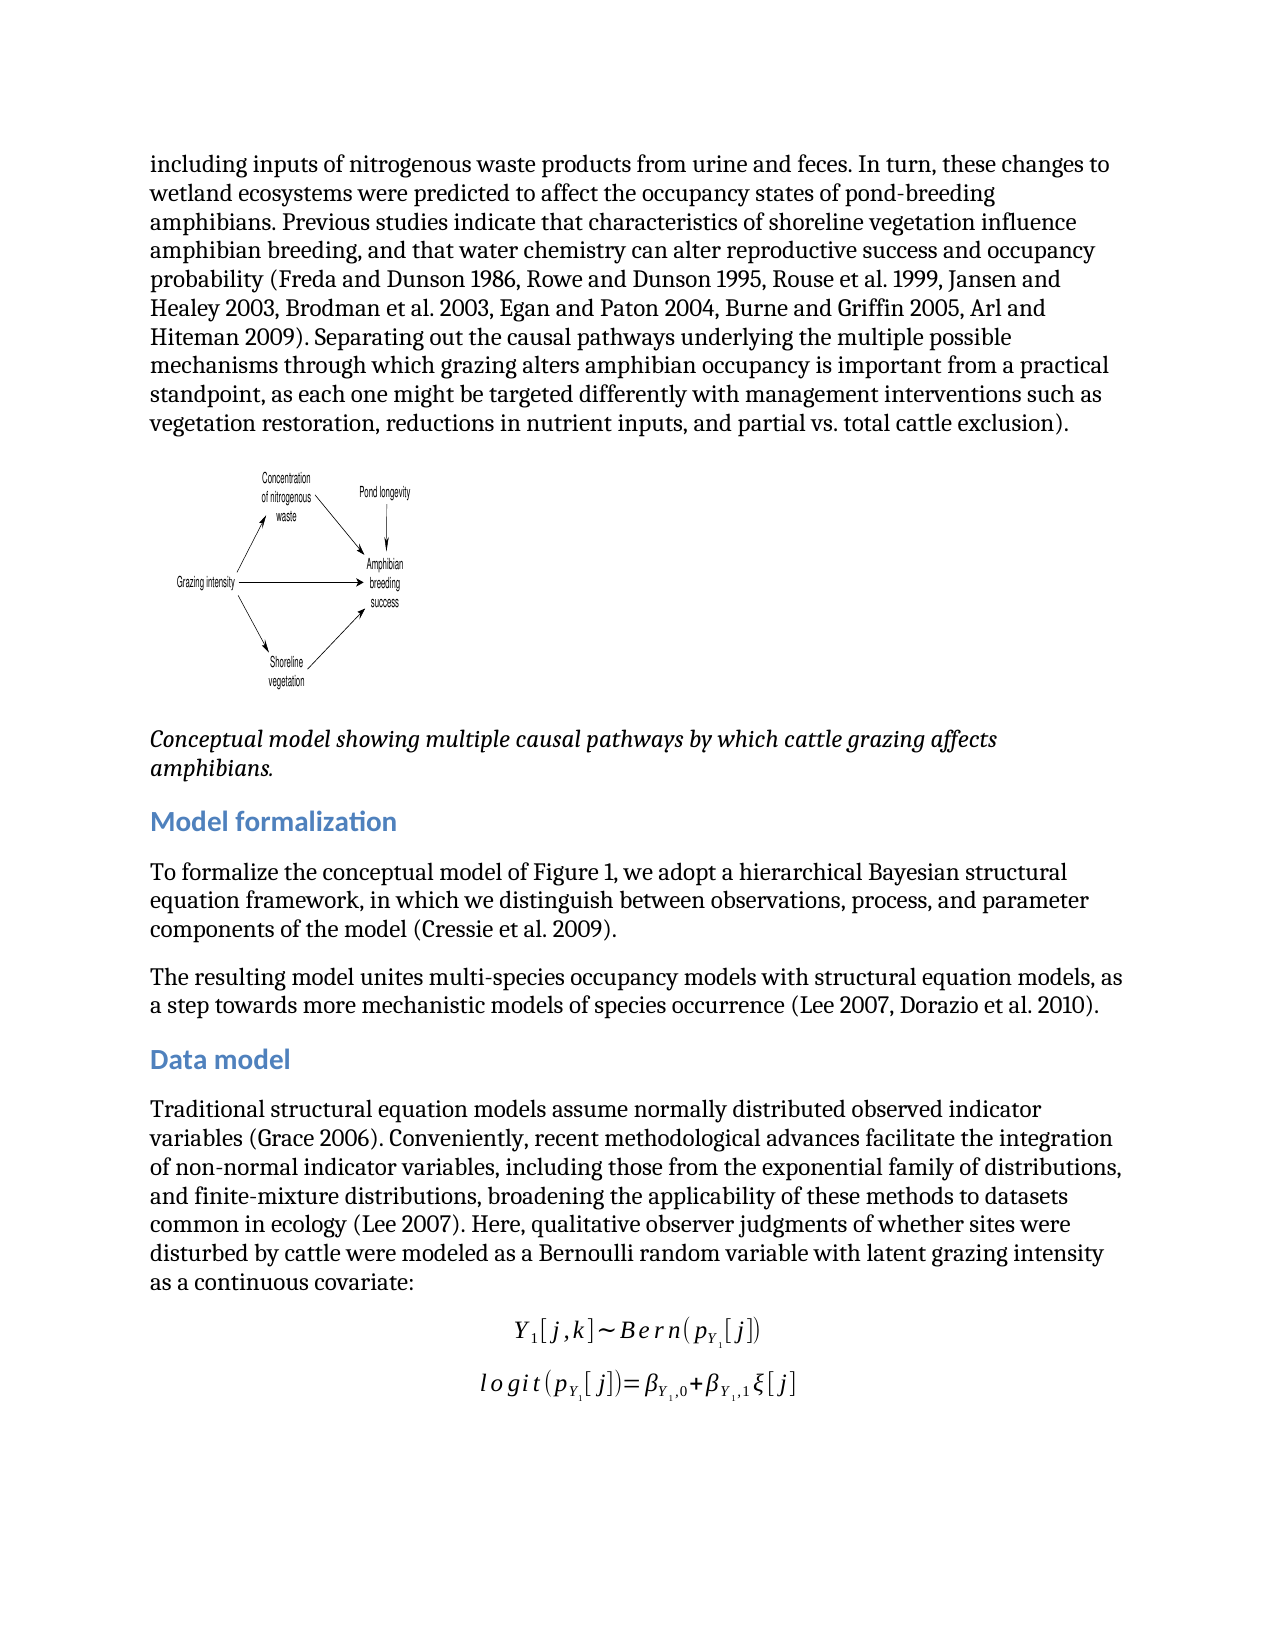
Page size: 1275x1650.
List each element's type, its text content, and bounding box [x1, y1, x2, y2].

text Conceptual model showing multiple causal pathways by which cattle grazing affects amphibians. [150, 725, 1125, 782]
subtitle Data model [150, 1041, 1125, 1077]
text Traditional structural equation models assume normally distributed observed indicator variables (Grace 2006). Conveniently, recent methodological advances facilitate the integration of non-normal indicator variables, including those from the exponential family of distributions, and finite-mixture distributions, broadening the applicability of these methods to datasets common in ecology (Lee 2007). Here, qualitative observer judgments of whether sites were disturbed by cattle were modeled as a Bernoulli random variable with latent grazing intensity as a continuous covariate: [150, 1095, 1125, 1297]
subtitle Model formalization [150, 803, 1125, 839]
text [150, 150, 1125, 437]
text To formalize the conceptual model of Figure 1, we adopt a hierarchical Bayesian structural equation framework, in which we distinguish between observations, process, and parameter components of the model (Cressie et al. 2009). [150, 858, 1125, 944]
text The resulting model unites multi-species occupancy models with structural equation models, as a step towards more mechanistic models of species occurrence (Lee 2007, Dorazio et al. 2010). [150, 963, 1125, 1020]
